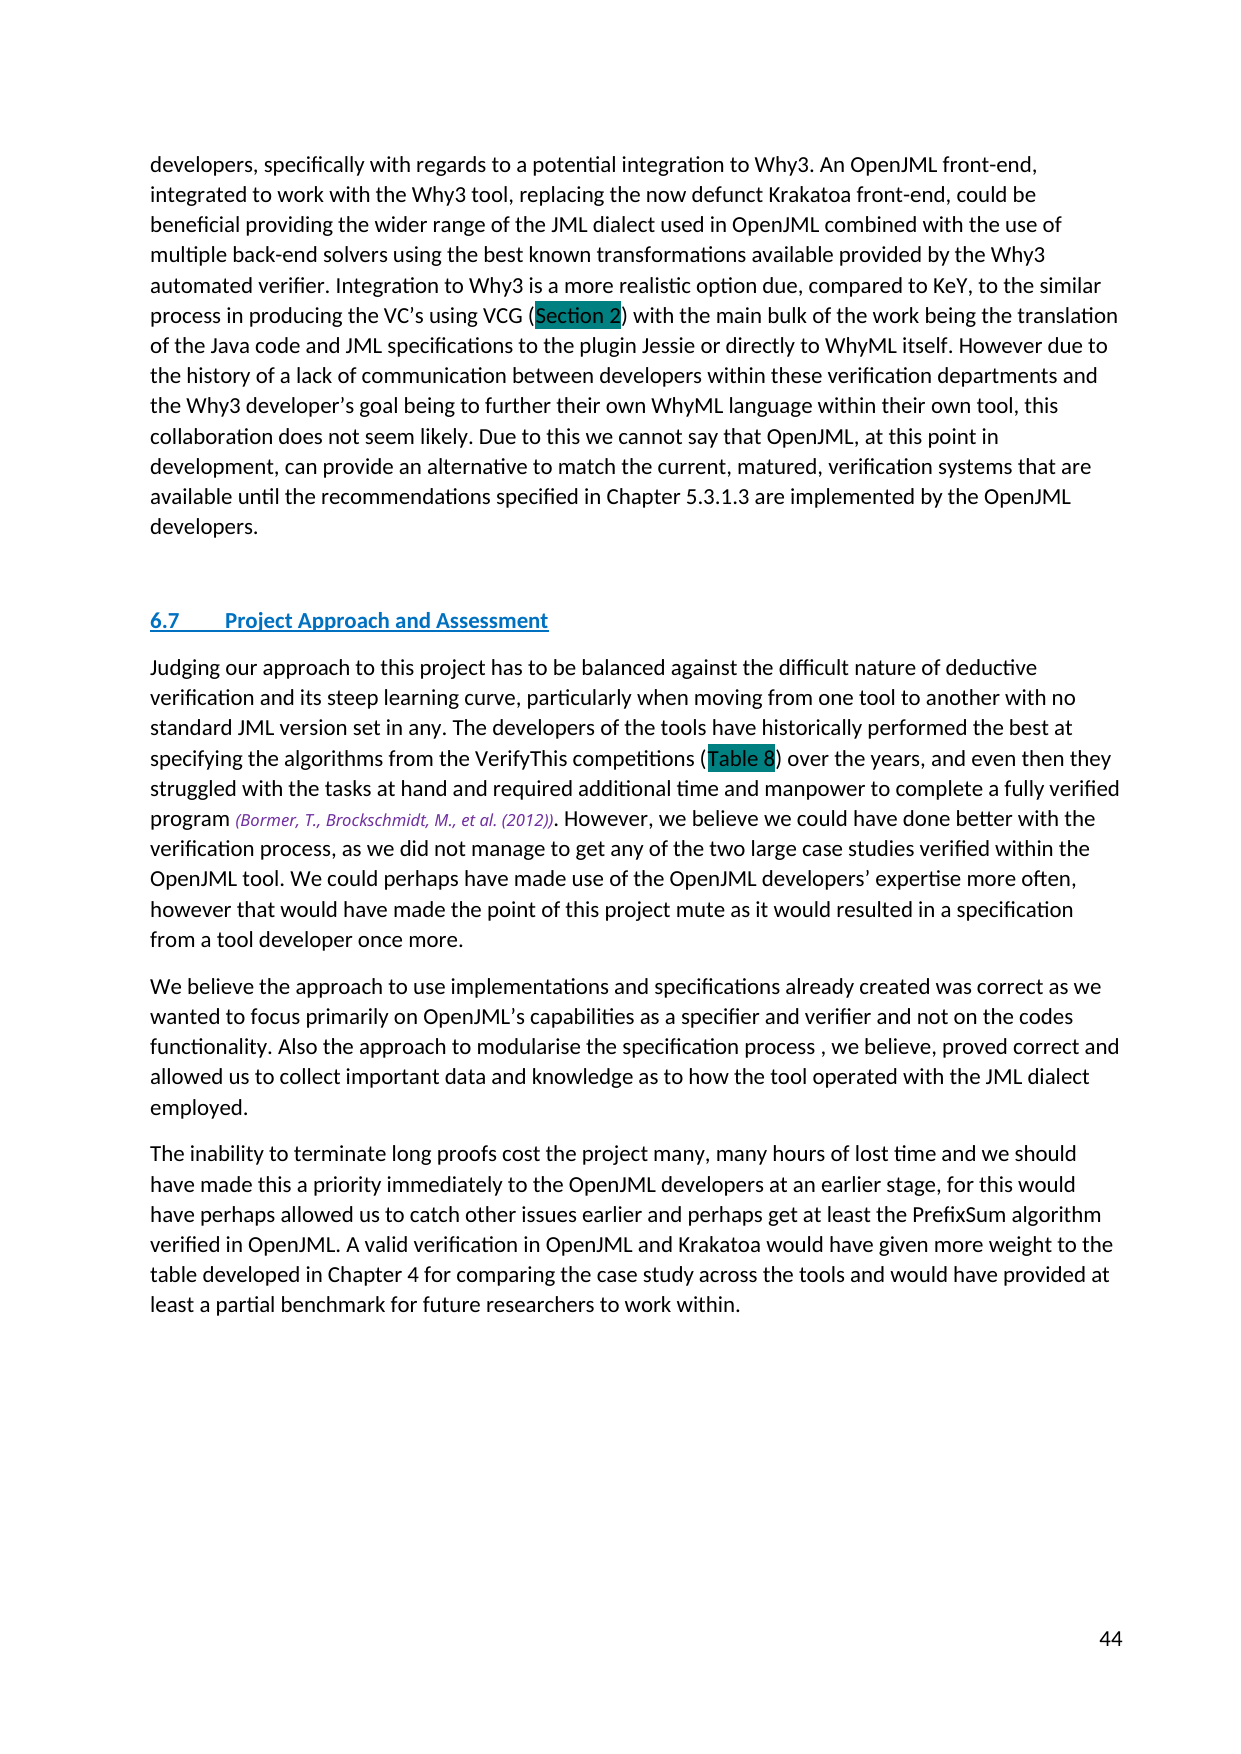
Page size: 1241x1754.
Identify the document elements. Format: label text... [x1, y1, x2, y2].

subtitle 6.7 Project Approach and Assessment [150, 606, 1122, 634]
text Judging our approach to this project has to be balanced against the difficult nature of deductive verification and its steep learning curve, particularly when moving from one tool to another with no standard JML version set in any. The developers of the tools have historically performed the best at specifying the algorithms from the VerifyThis competitions (Table 8) over the years, and even then they struggled with the tasks at hand and required additional time and manpower to complete a fully verified program (Bormer, T., Brockschmidt, M., et al. (2012)). However, we believe we could have done better with the verification process, as we did not manage to get any of the two large case studies verified within the OpenJML tool. We could perhaps have made use of the OpenJML developers’ expertise more often, however that would have made the point of this project mute as it would resulted in a specification from a tool developer once more. [150, 653, 1122, 953]
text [150, 150, 1122, 541]
text We believe the approach to use implementations and specifications already created was correct as we wanted to focus primarily on OpenJML’s capabilities as a specifier and verifier and not on the codes functionality. Also the approach to modularise the specification process , we believe, proved correct and allowed us to collect important data and knowledge as to how the tool operated with the JML dialect employed. [150, 972, 1122, 1121]
text The inability to terminate long proofs cost the project many, many hours of lost time and we should have made this a priority immediately to the OpenJML developers at an earlier stage, for this would have perhaps allowed us to catch other issues earlier and perhaps get at least the PrefixSum algorithm verified in OpenJML. A valid verification in OpenJML and Krakatoa would have given more weight to the table developed in Chapter 4 for comparing the case study across the tools and would have provided at least a partial benchmark for future researchers to work within. [150, 1139, 1122, 1319]
